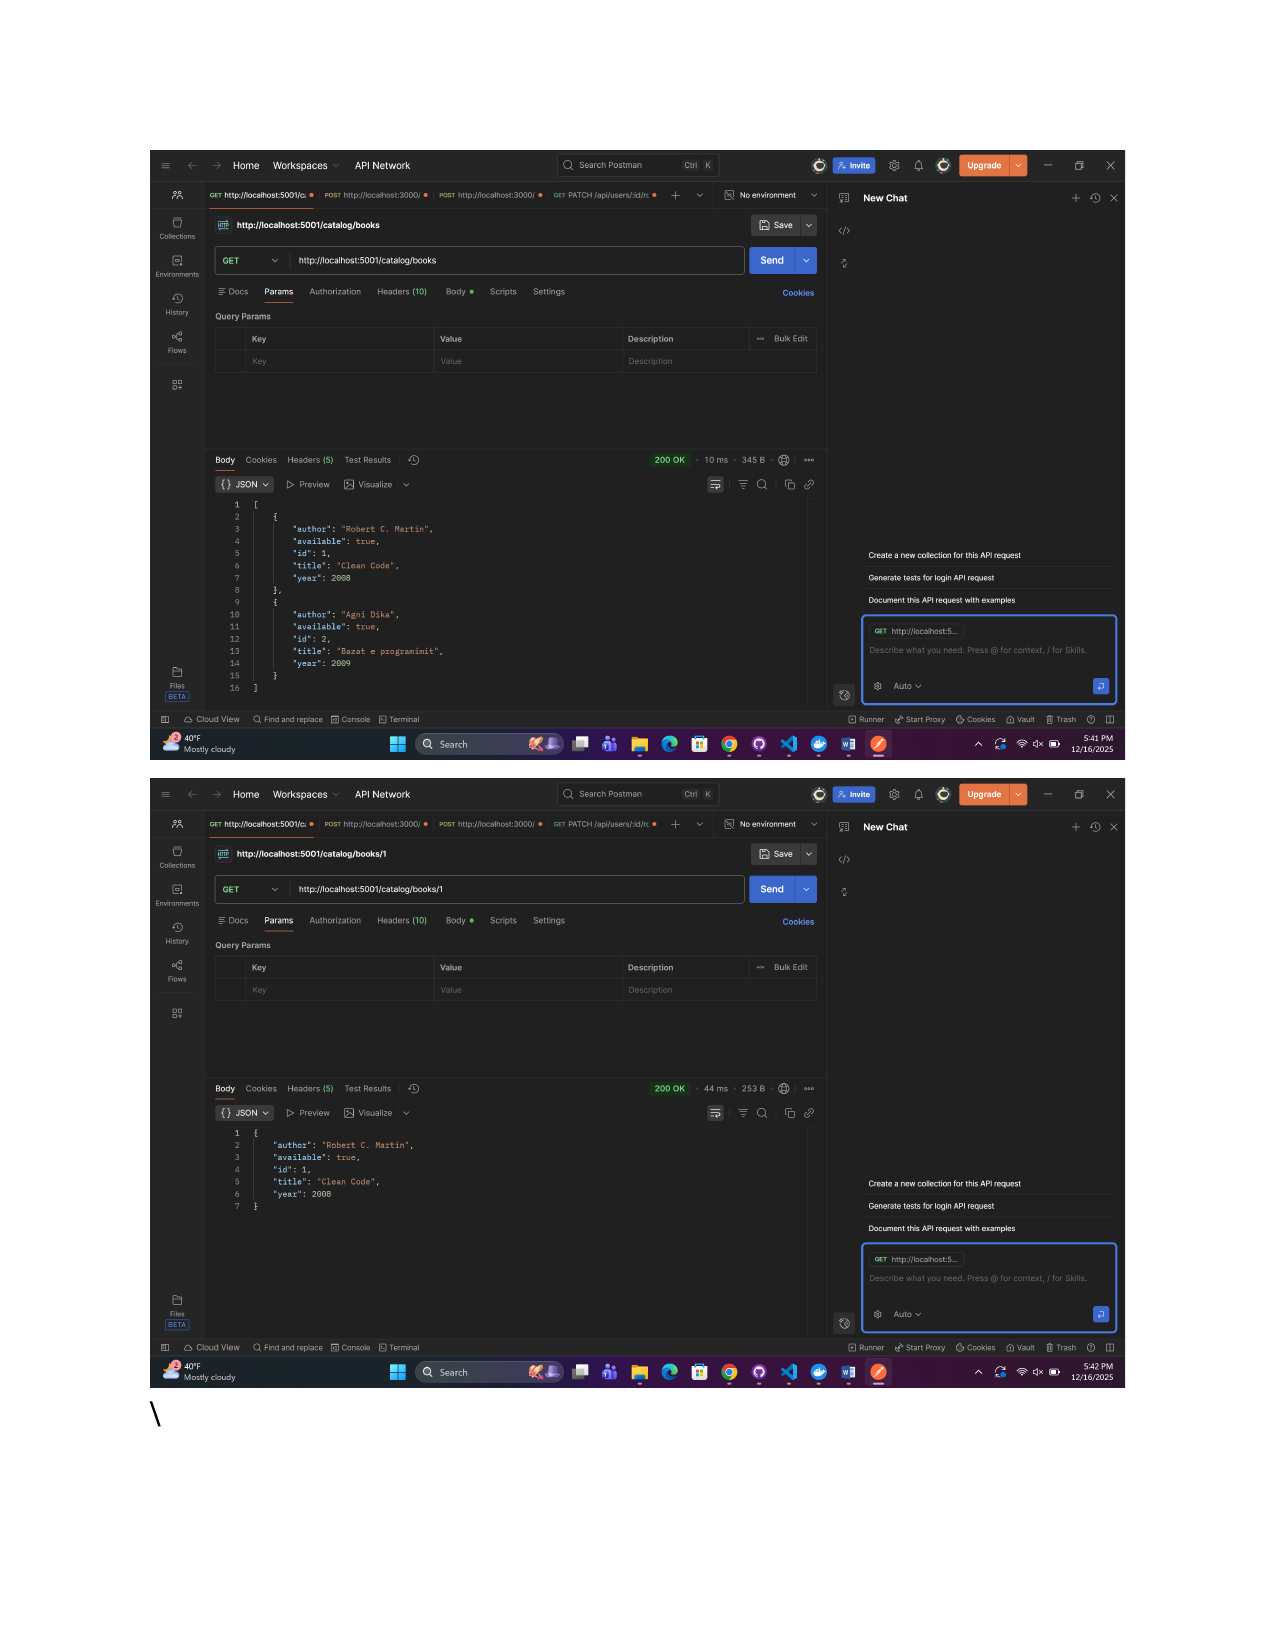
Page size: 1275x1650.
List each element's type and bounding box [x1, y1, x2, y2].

picture [150, 150, 1125, 760]
picture [150, 778, 1125, 1388]
